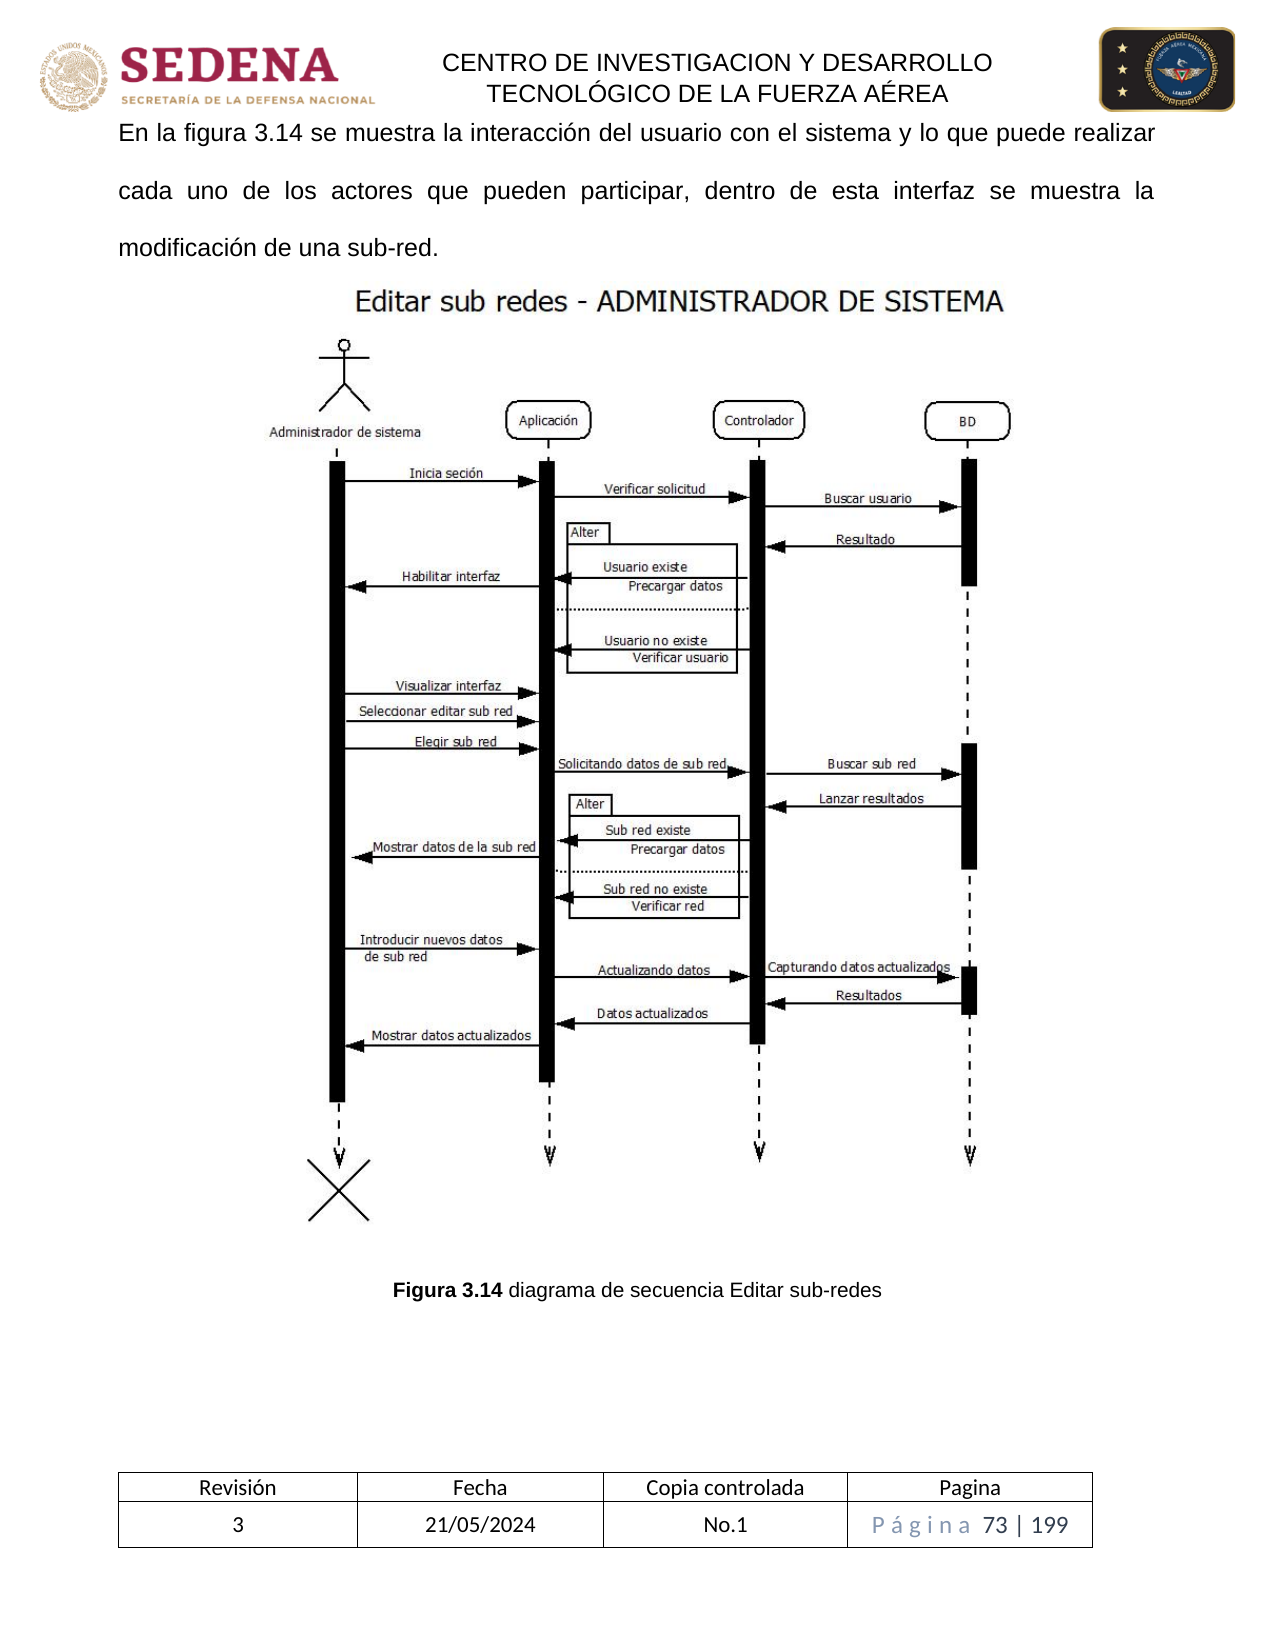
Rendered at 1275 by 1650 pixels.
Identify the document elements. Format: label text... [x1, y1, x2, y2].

picture [260, 281, 1015, 1233]
picture [39, 27, 1236, 112]
text En la figura 3.14 se muestra la interacción del usuario con el sistema y lo que puede realizar cada uno de los actores que pueden participar, dentro de esta interfaz se muestra la modificación de una sub-red. [118, 118, 1157, 262]
